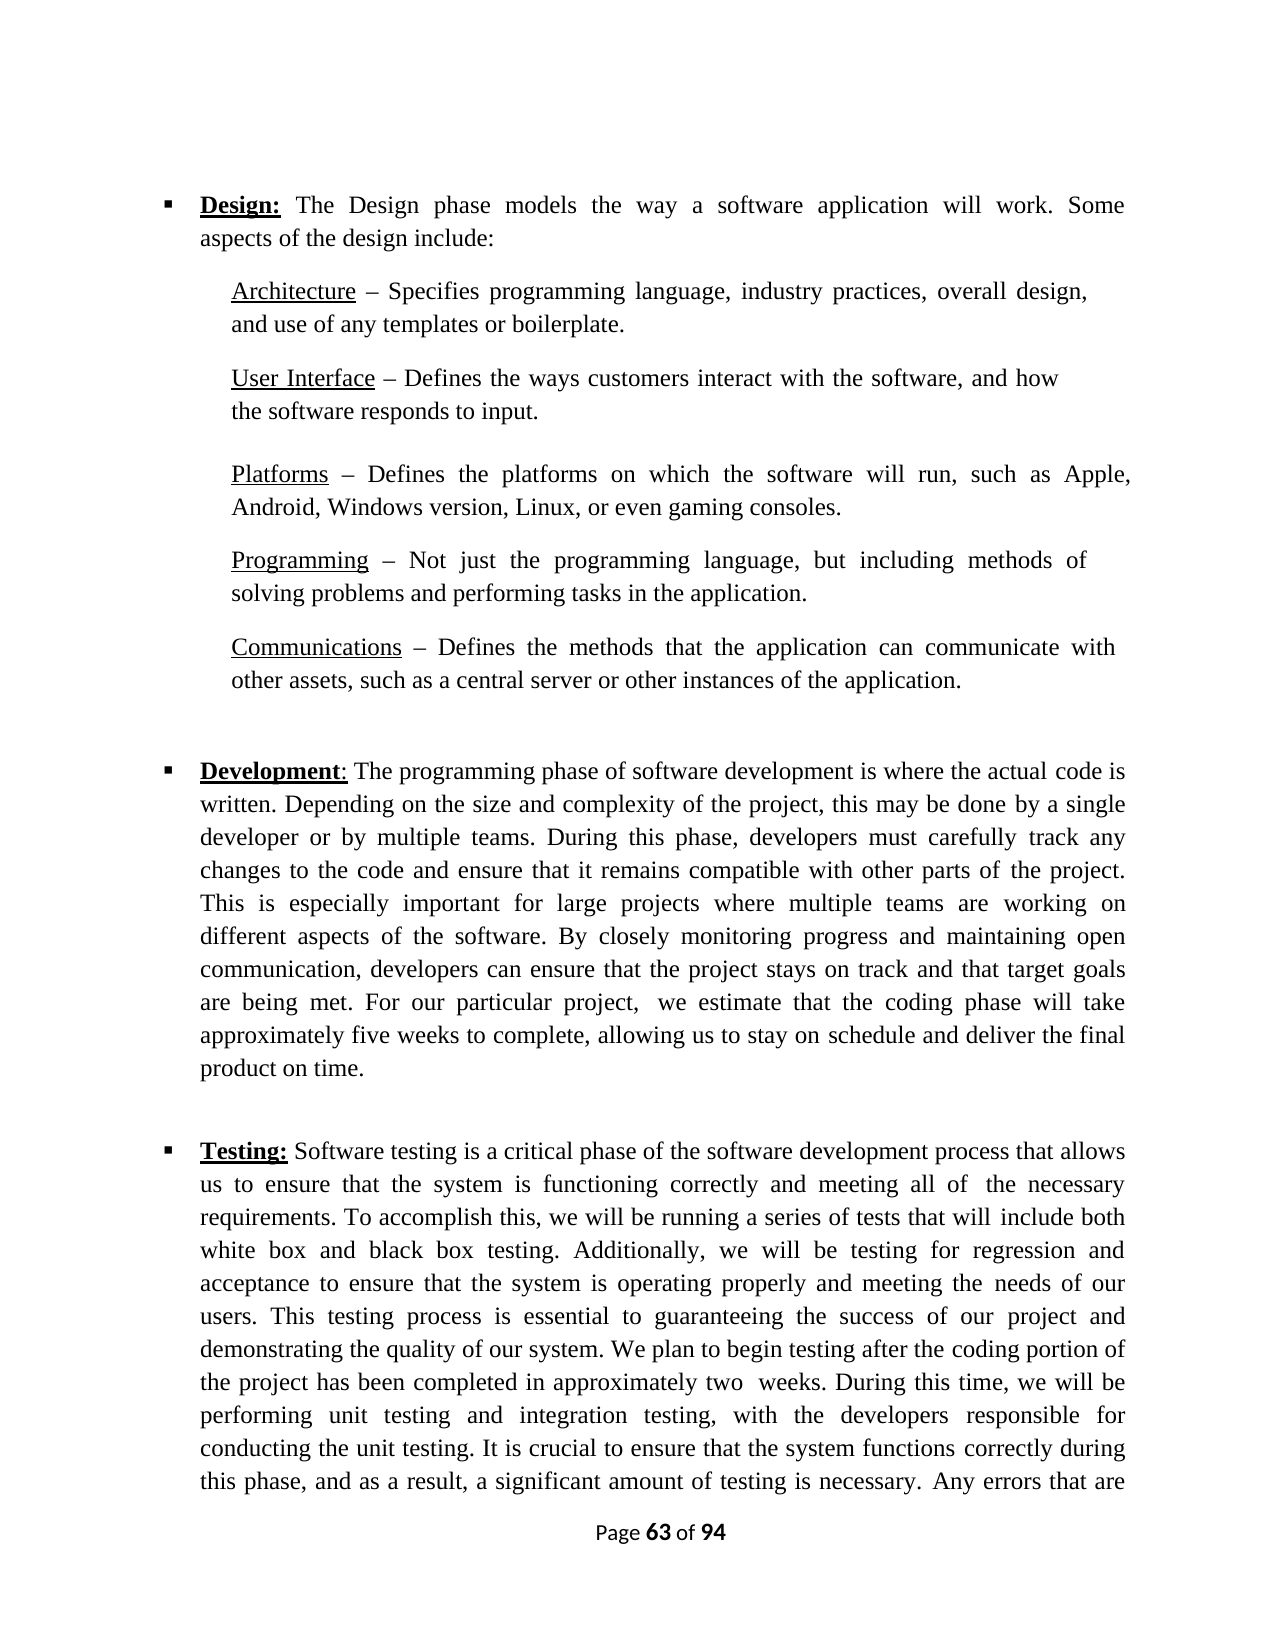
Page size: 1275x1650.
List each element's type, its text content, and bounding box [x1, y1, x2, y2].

list Development: The programming phase of software development is where the actual code is written. Depending on the size and complexity of the project, this may be done by a single developer or by multiple teams. During this phase, developers must carefully track any changes to the code and ensure that it remains compatible with other parts of the project. This is especially important for large projects where multiple teams are working on different aspects of the software. By closely monitoring progress and maintaining open communication, developers can ensure that the project stays on track and that target goals are being met. For our particular project, we estimate that the coding phase will take approximately five weeks to complete, allowing us to stay on schedule and deliver the final product on time. [162, 756, 1126, 1082]
text Communications – Defines the methods that the application can communicate with other assets, such as a central server or other instances of the application. [231, 632, 1116, 694]
text User Interface – Defines the ways customers interact with the software, and how the software responds to input. [231, 363, 1059, 425]
text Platforms – Defines the platforms on which the software will run, such as Apple, Android, Windows version, Linux, or even gaming consoles. [231, 459, 1132, 521]
list Design: The Design phase models the way a software application will work. Some aspects of the design include: [162, 190, 1125, 252]
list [162, 1136, 1125, 1495]
text Programming – Not just the programming language, but including methods of solving problems and performing tasks in the application. [231, 546, 1088, 607]
text Architecture – Specifies programming language, industry practices, overall design, and use of any templates or boilerplate. [231, 276, 1088, 338]
